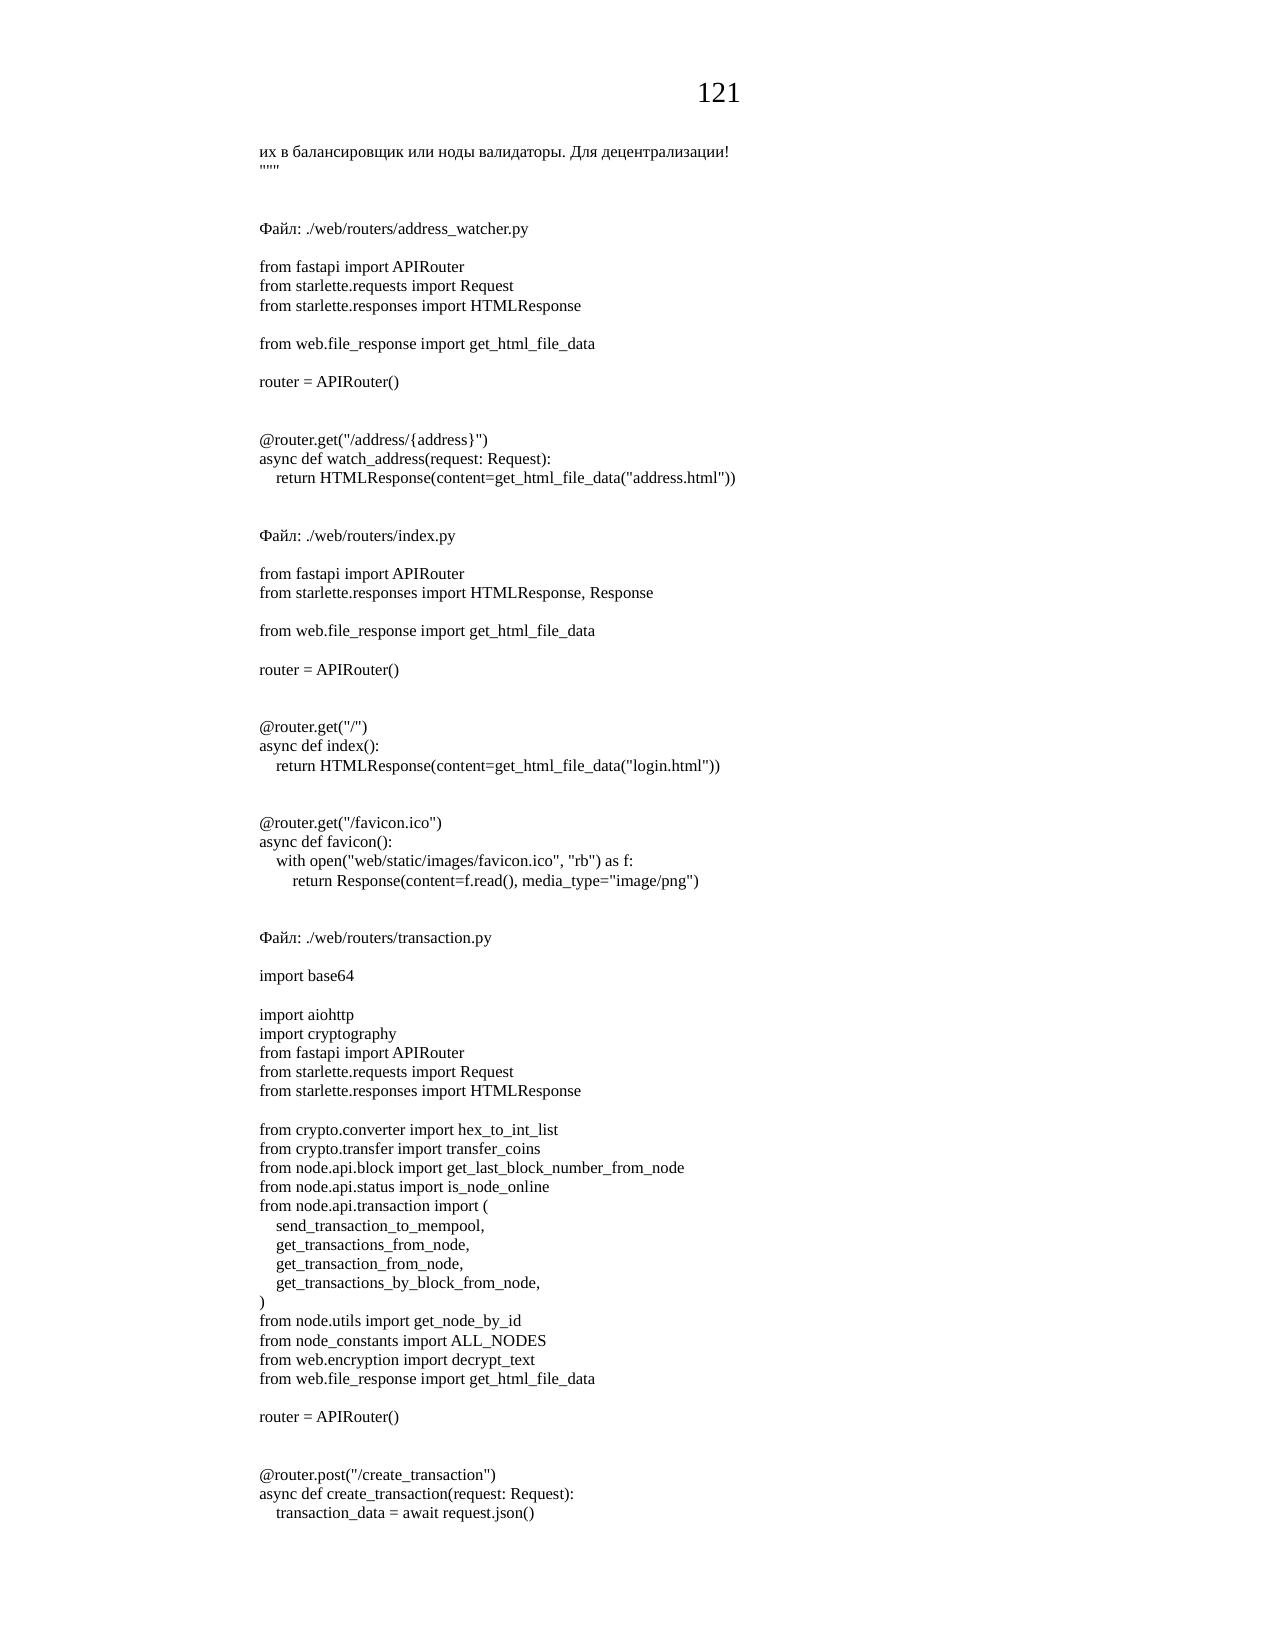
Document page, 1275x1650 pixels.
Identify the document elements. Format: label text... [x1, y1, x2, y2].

list @router.get("/") [259, 717, 1216, 736]
list from web.file_response import get_html_file_data [259, 334, 1216, 353]
list send_transaction_to_mempool, [259, 1215, 1216, 1234]
list from web.file_response import get_html_file_data [259, 621, 1216, 640]
list from web.encryption import decrypt_text [259, 1349, 1216, 1369]
list ) [259, 1292, 1216, 1311]
list get_transactions_from_node, [259, 1234, 1216, 1254]
list Файл: ./web/routers/transaction.py [259, 928, 1216, 947]
list router = APIRouter() [259, 659, 1216, 679]
list from crypto.transfer import transfer_coins [259, 1139, 1216, 1158]
list from fastapi import APIRouter [259, 257, 1216, 276]
list """ [259, 161, 1216, 180]
list from node.utils import get_node_by_id [259, 1311, 1216, 1330]
list from node_constants import ALL_NODES [259, 1330, 1216, 1349]
list async def create_transaction(request: Request): [259, 1484, 1216, 1503]
list @router.post("/create_transaction") [259, 1464, 1216, 1484]
list async def watch_address(request: Request): [259, 449, 1216, 468]
list import base64 [259, 966, 1216, 985]
list from node.api.block import get_last_block_number_from_node [259, 1158, 1216, 1177]
list from starlette.responses import HTMLResponse [259, 295, 1216, 314]
list from fastapi import APIRouter [259, 1043, 1216, 1062]
list return HTMLResponse(content=get_html_file_data("login.html")) [259, 755, 1216, 774]
list transaction_data = await request.json() [259, 1503, 1216, 1522]
list from starlette.requests import Request [259, 1062, 1216, 1081]
list from starlette.requests import Request [259, 276, 1216, 295]
list from node.api.transaction import ( [259, 1196, 1216, 1215]
list from starlette.responses import HTMLResponse, Response [259, 583, 1216, 602]
list return HTMLResponse(content=get_html_file_data("address.html")) [259, 468, 1216, 487]
list @router.get("/favicon.ico") [259, 813, 1216, 832]
list from web.file_response import get_html_file_data [259, 1369, 1216, 1388]
list async def index(): [259, 736, 1216, 755]
list router = APIRouter() [259, 372, 1216, 391]
list get_transaction_from_node, [259, 1254, 1216, 1273]
list with open("web/static/images/favicon.ico", "rb") as f: [259, 851, 1216, 870]
list router = APIRouter() [259, 1407, 1216, 1426]
list import cryptography [259, 1024, 1216, 1043]
list import aiohttp [259, 1004, 1216, 1024]
list from crypto.converter import hex_to_int_list [259, 1119, 1216, 1139]
list from fastapi import APIRouter [259, 564, 1216, 583]
list @router.get("/address/{address}") [259, 429, 1216, 449]
list их в балансировщик или ноды валидаторы. Для децентрализации! [259, 142, 1216, 161]
list async def favicon(): [259, 832, 1216, 851]
list Файл: ./web/routers/index.py [259, 525, 1216, 544]
list Файл: ./web/routers/address_watcher.py [259, 219, 1216, 238]
list get_transactions_by_block_from_node, [259, 1273, 1216, 1292]
list from node.api.status import is_node_online [259, 1177, 1216, 1196]
list from starlette.responses import HTMLResponse [259, 1081, 1216, 1100]
list return Response(content=f.read(), media_type="image/png") [259, 870, 1216, 889]
